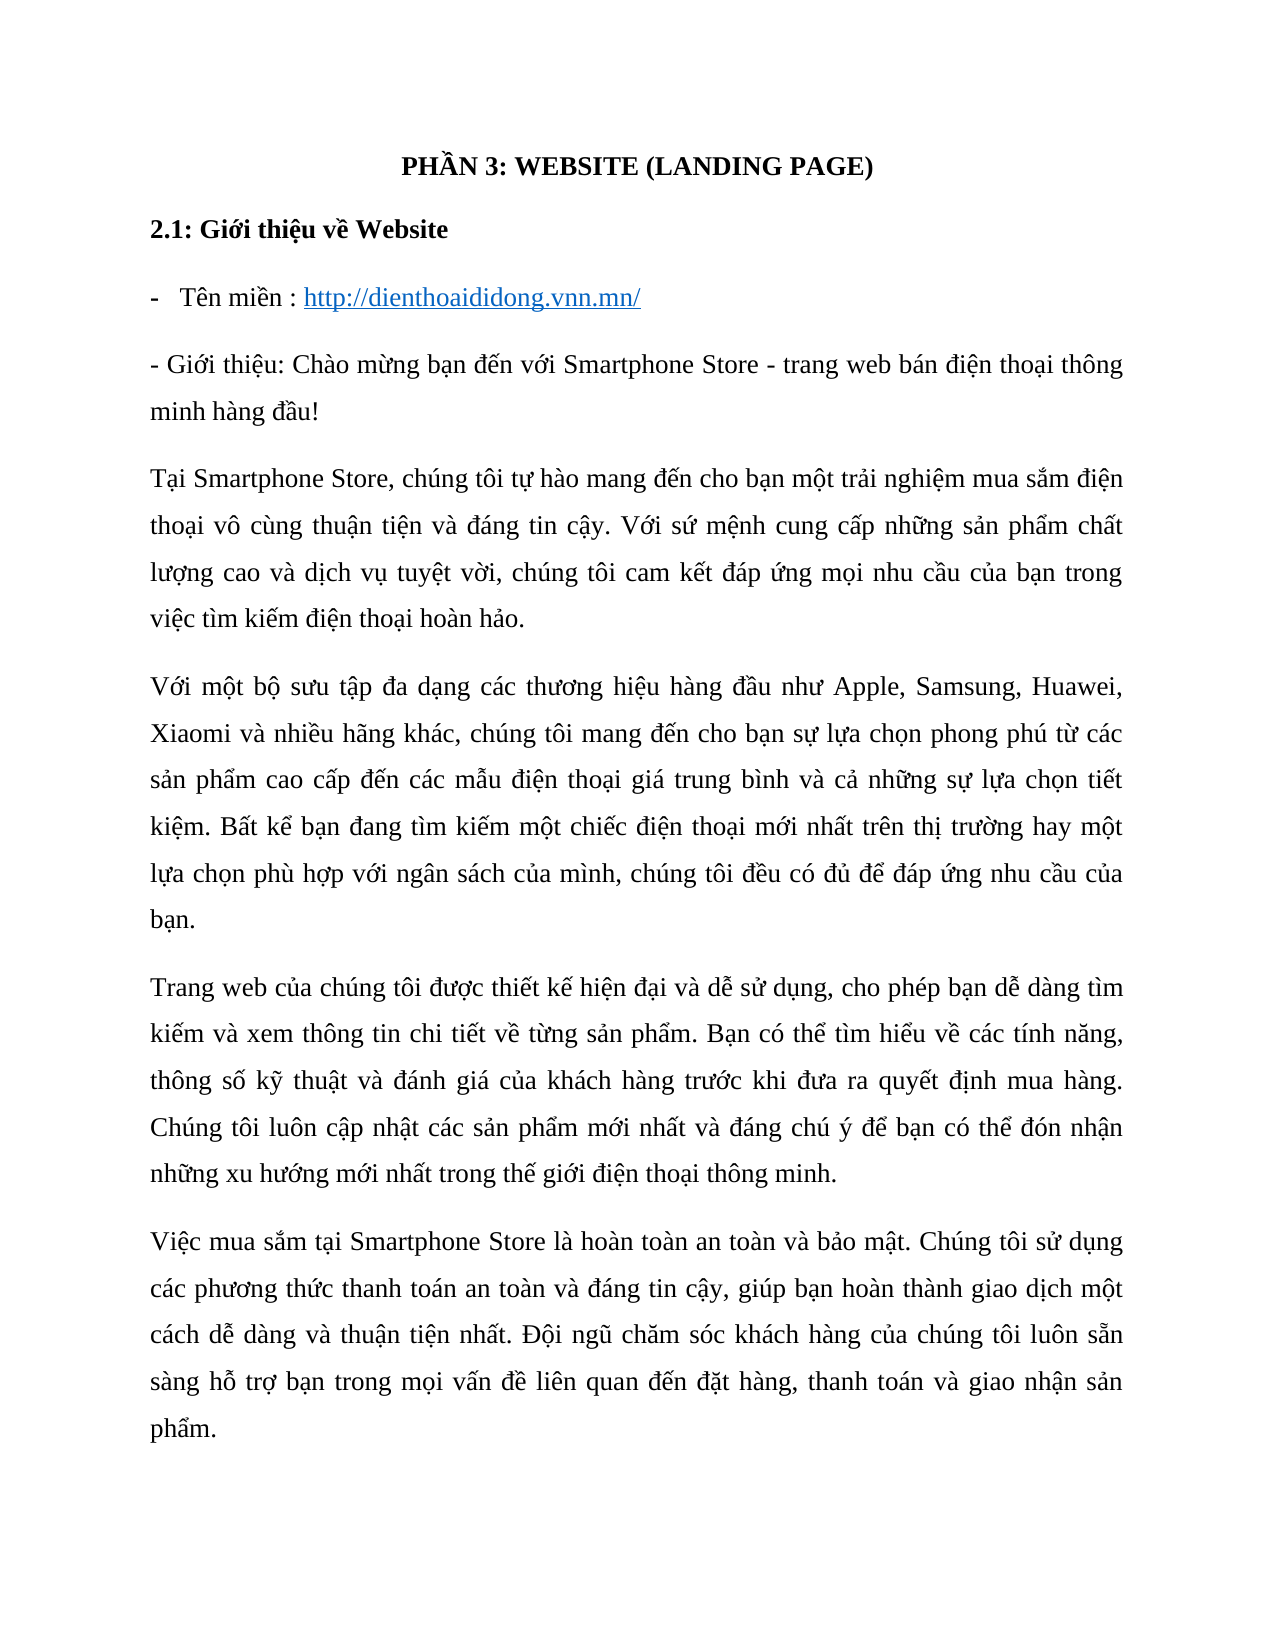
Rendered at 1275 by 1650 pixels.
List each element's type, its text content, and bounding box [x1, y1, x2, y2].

text Tại Smartphone Store, chúng tôi tự hào mang đến cho bạn một trải nghiệm mua sắm điện thoại vô cùng thuận tiện và đáng tin cậy. Với sứ mệnh cung cấp những sản phẩm chất lượng cao và dịch vụ tuyệt vời, chúng tôi cam kết đáp ứng mọi nhu cầu của bạn trong việc tìm kiếm điện thoại hoàn hảo. [150, 462, 1125, 634]
text Với một bộ sưu tập đa dạng các thương hiệu hàng đầu như Apple, Samsung, Huawei, Xiaomi và nhiều hãng khác, chúng tôi mang đến cho bạn sự lựa chọn phong phú từ các sản phẩm cao cấp đến các mẫu điện thoại giá trung bình và cả những sự lựa chọn tiết kiệm. Bất kể bạn đang tìm kiếm một chiếc điện thoại mới nhất trên thị trường hay một lựa chọn phù hợp với ngân sách của mình, chúng tôi đều có đủ để đáp ứng nhu cầu của bạn. [150, 670, 1125, 934]
text 2.1: Giới thiệu về Website [150, 213, 1125, 244]
text Trang web của chúng tôi được thiết kế hiện đại và dễ sử dụng, cho phép bạn dễ dàng tìm kiếm và xem thông tin chi tiết về từng sản phẩm. Bạn có thể tìm hiểu về các tính năng, thông số kỹ thuật và đánh giá của khách hàng trước khi đưa ra quyết định mua hàng. Chúng tôi luôn cập nhật các sản phẩm mới nhất và đáng chú ý để bạn có thể đón nhận những xu hướng mới nhất trong thế giới điện thoại thông minh. [150, 971, 1125, 1189]
text Việc mua sắm tại Smartphone Store là hoàn toàn an toàn và bảo mật. Chúng tôi sử dụng các phương thức thanh toán an toàn và đáng tin cậy, giúp bạn hoàn thành giao dịch một cách dễ dàng và thuận tiện nhất. Đội ngũ chăm sóc khách hàng của chúng tôi luôn sẵn sàng hỗ trợ bạn trong mọi vấn đề liên quan đến đặt hàng, thanh toán và giao nhận sản phẩm. [150, 1225, 1125, 1443]
text - Tên miền : http://dienthoaididong.vnn.mn/ [150, 281, 1125, 312]
text PHẦN 3: WEBSITE (LANDING PAGE) [150, 150, 1125, 181]
text - Giới thiệu: Chào mừng bạn đến với Smartphone Store - trang web bán điện thoại thông minh hàng đầu! [150, 348, 1125, 426]
